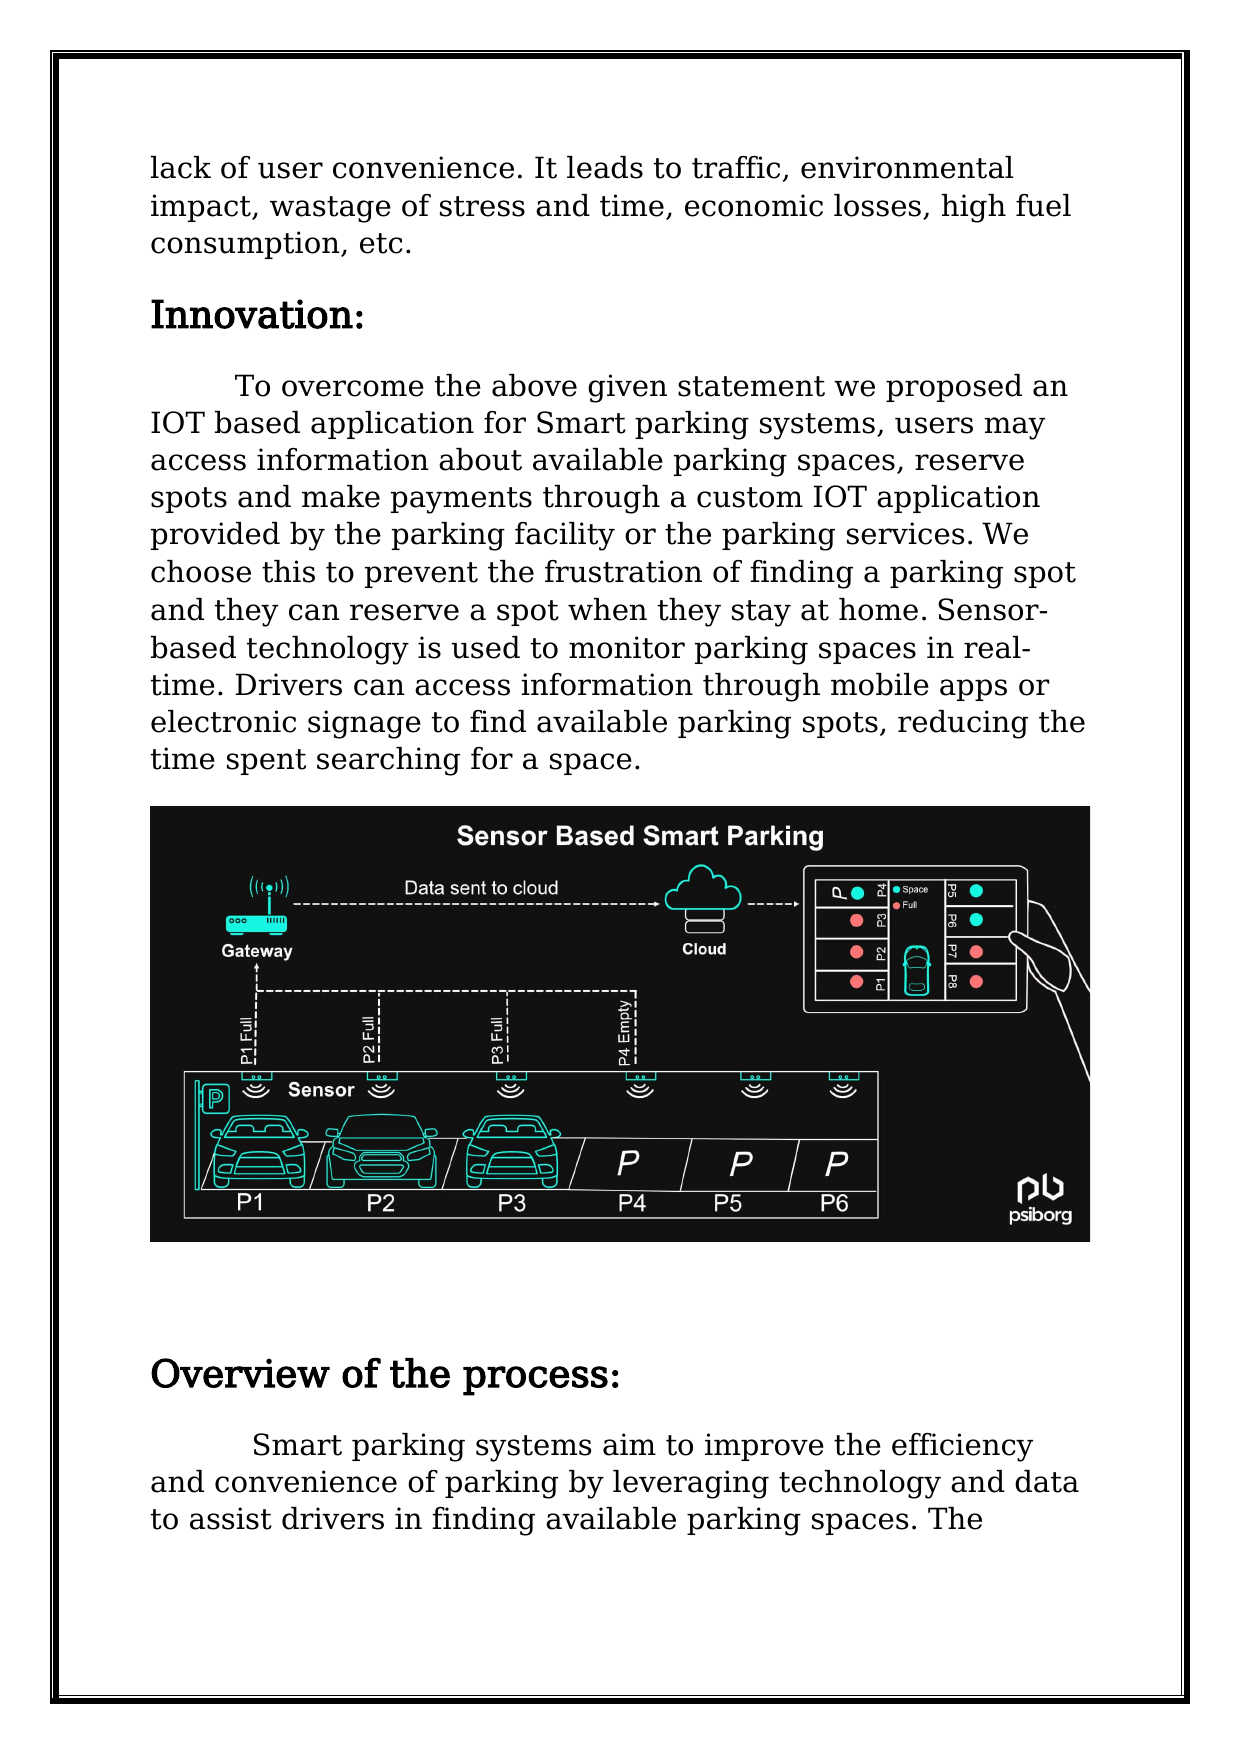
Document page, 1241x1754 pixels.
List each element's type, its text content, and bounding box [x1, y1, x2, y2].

text Innovation: [150, 290, 1090, 335]
text Overview of the process: [150, 1349, 1090, 1394]
text To overcome the above given statement we proposed an IOT based application for Smart parking systems, users may access information about available parking spaces, reserve spots and make payments through a custom IOT application provided by the parking facility or the parking services. We choose this to prevent the frustration of finding a parking spot and they can reserve a spot when they stay at home. Sensor-based technology is used to monitor parking spaces in real-time. Drivers can access information through mobile apps or electronic signage to find available parking spots, reducing the time spent searching for a space. [150, 367, 1090, 776]
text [150, 150, 1090, 259]
picture [150, 806, 1091, 1242]
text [150, 1426, 1090, 1536]
